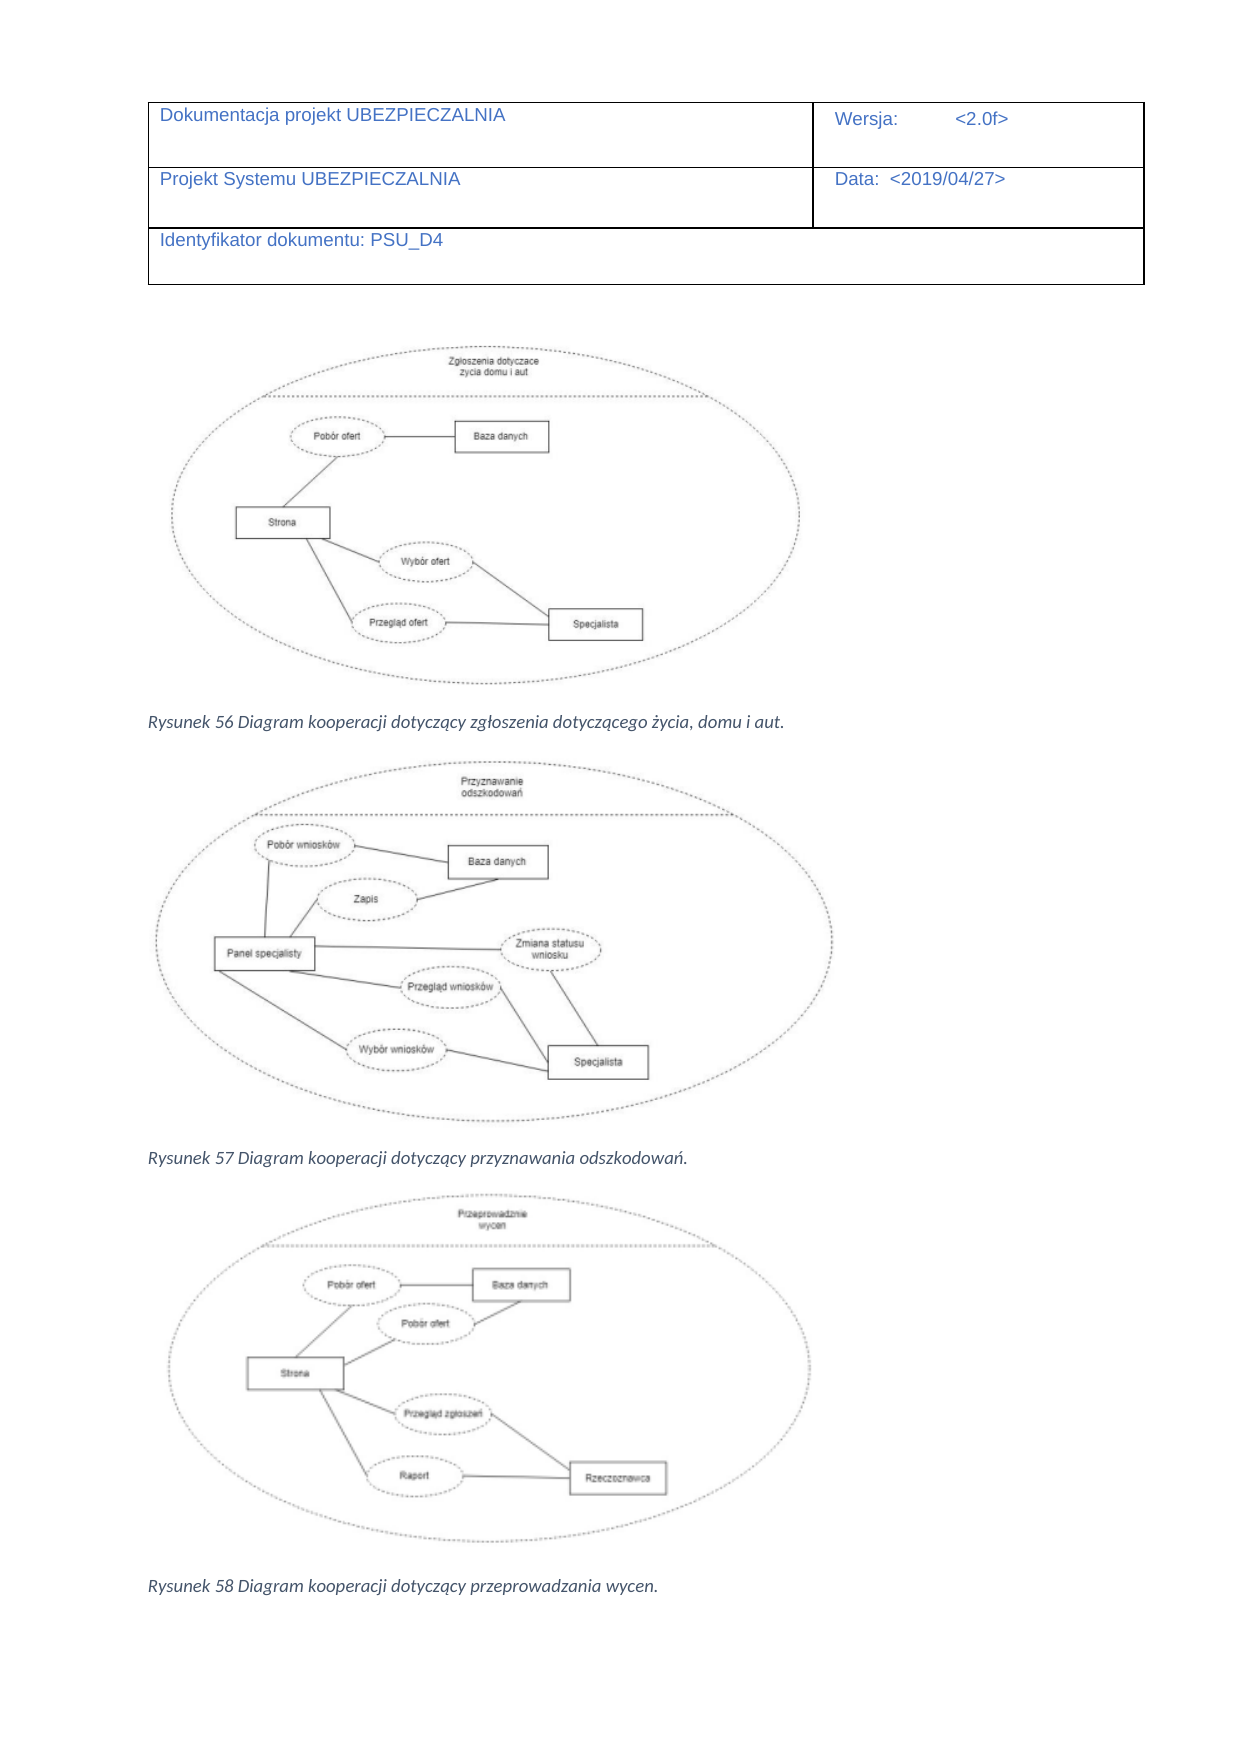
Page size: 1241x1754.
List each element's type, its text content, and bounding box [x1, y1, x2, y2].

picture [147, 754, 835, 1128]
picture [157, 1190, 825, 1556]
picture [152, 334, 814, 692]
